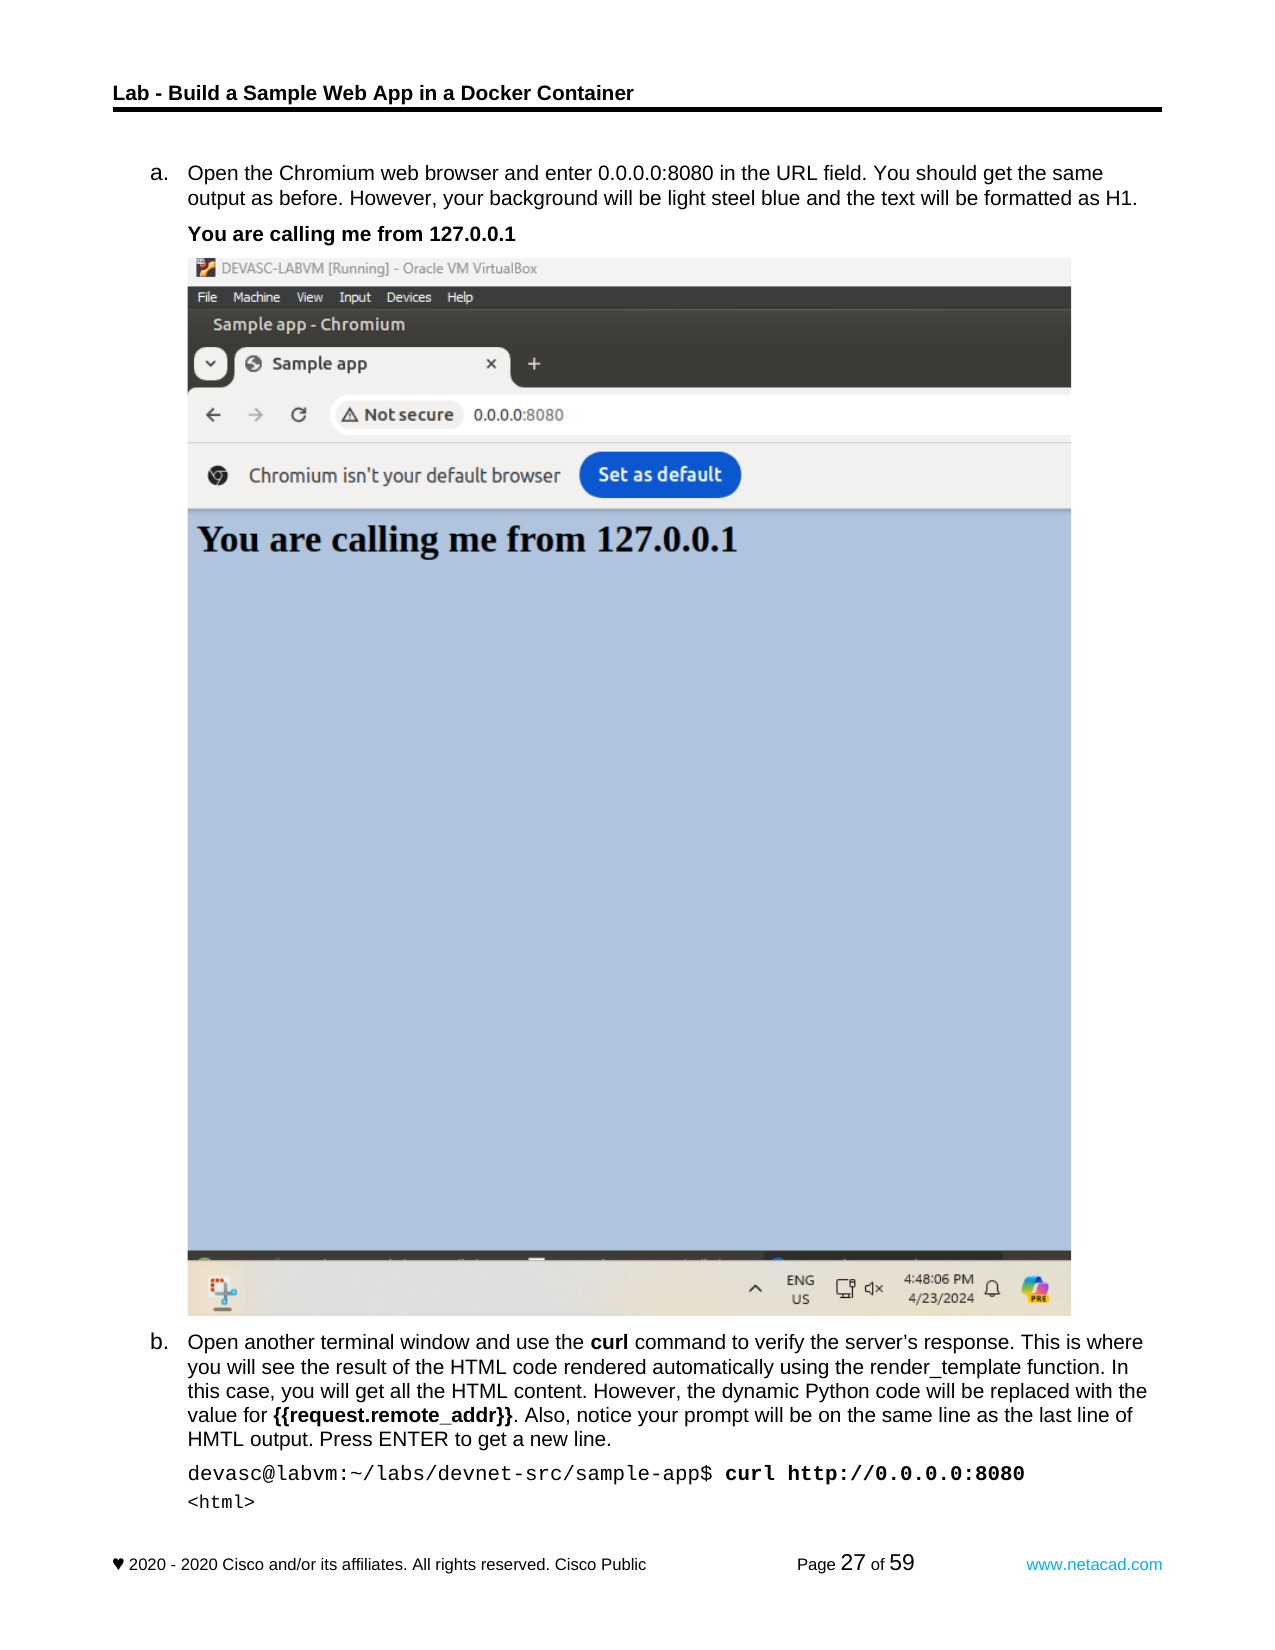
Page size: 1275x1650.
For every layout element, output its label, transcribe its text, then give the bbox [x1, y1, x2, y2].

text devasc@labvm:~/labs/devnet-src/sample-app$ curl http://0.0.0.0:8080 [187, 1463, 1162, 1486]
list Open another terminal window and use the curl command to verify the server’s response. This is where you will see the result of the HTML code rendered automatically using the render_template function. In this case, you will get all the HTML content. However, the dynamic Python code will be replaced with the value for {{request.remote_addr}}. Also, notice your prompt will be on the same line as the last line of HMTL output. Press ENTER to get a new line. [150, 1328, 1162, 1450]
text <html> [187, 1493, 1162, 1514]
picture [187, 258, 1072, 1316]
list Open the Chromium web browser and enter 0.0.0.0:8080 in the URL field. You should get the same output as before. However, your background will be light steel blue and the text will be formatted as H1. [150, 159, 1162, 209]
text You are calling me from 127.0.0.1 [187, 222, 1162, 246]
